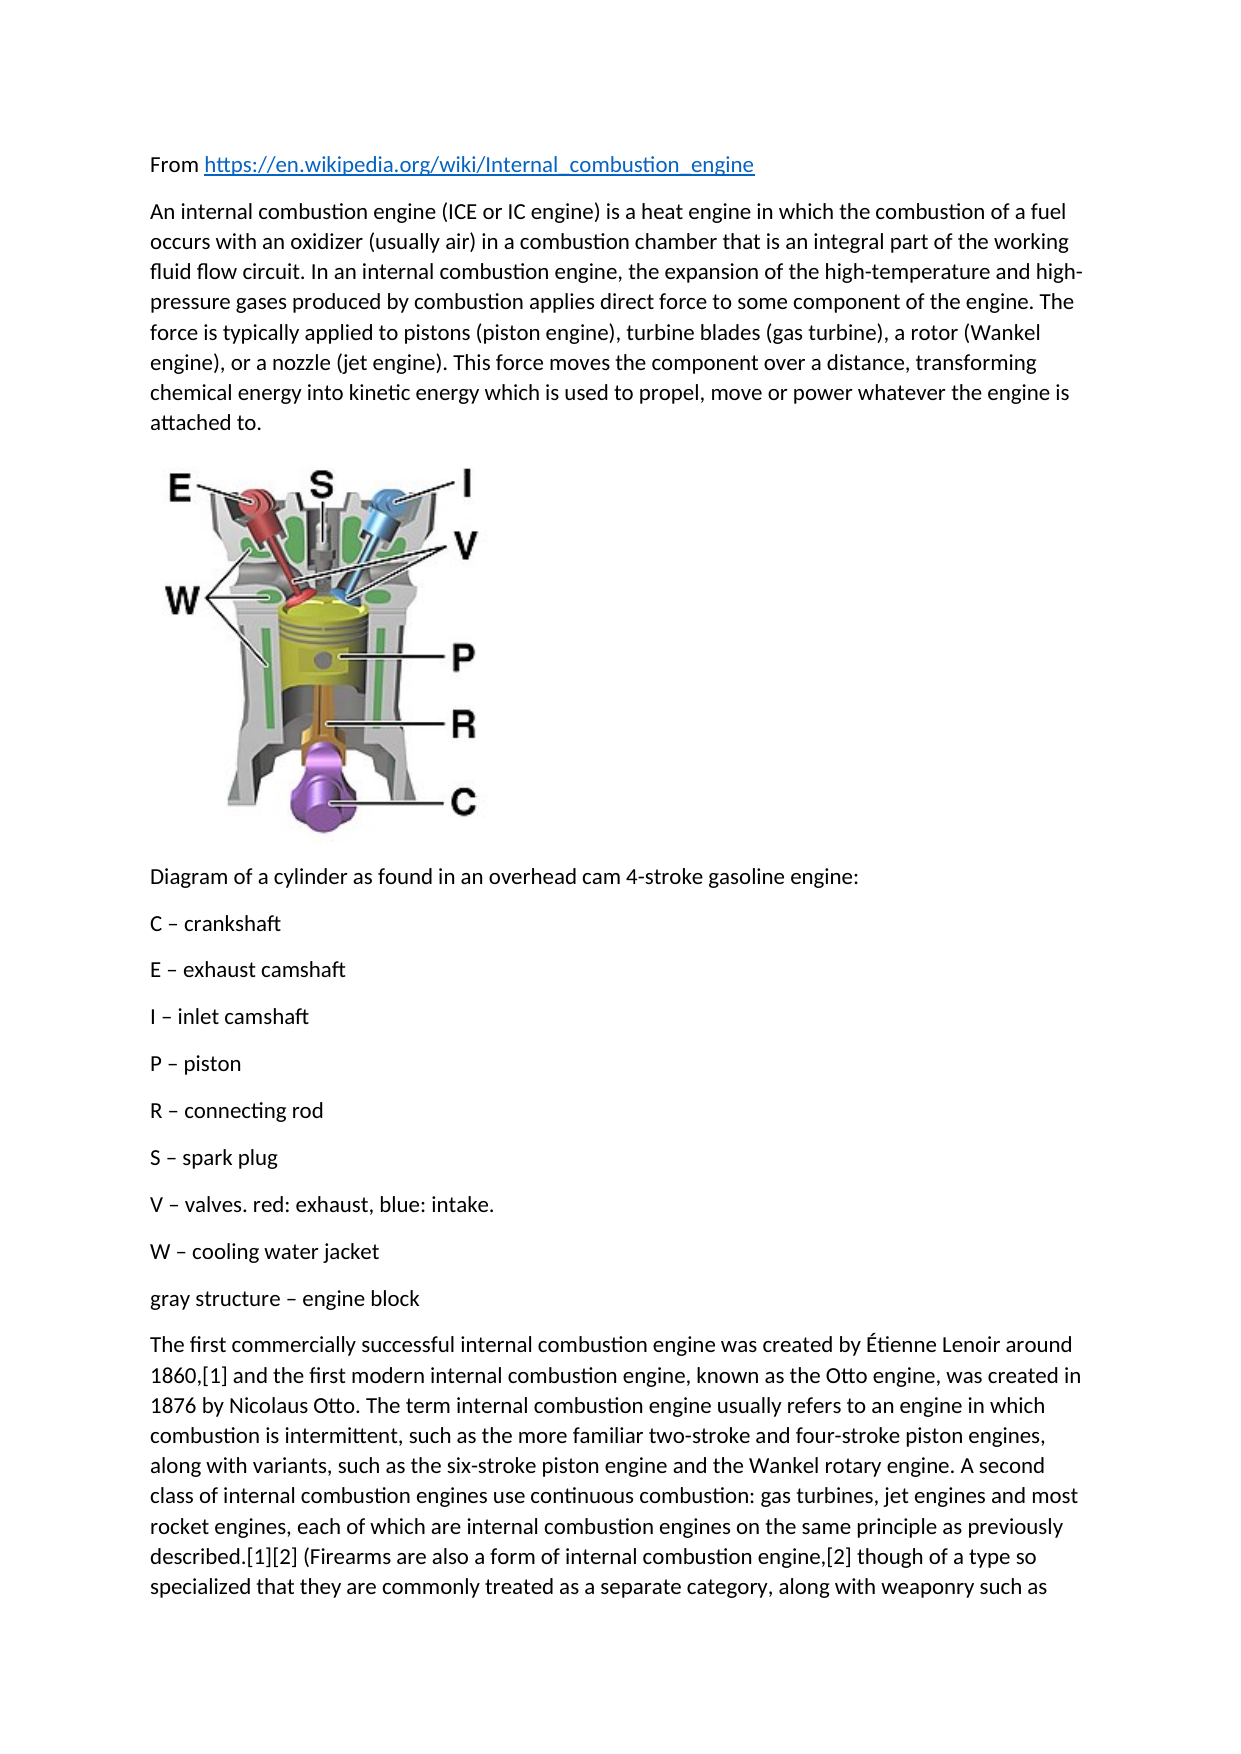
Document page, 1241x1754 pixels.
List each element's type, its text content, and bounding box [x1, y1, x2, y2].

text I – inlet camshaft [150, 1002, 1090, 1030]
text E – exhaust camshaft [150, 956, 1090, 983]
text An internal combustion engine (ICE or IC engine) is a heat engine in which the combustion of a fuel occurs with an oxidizer (usually air) in a combustion chamber that is an integral part of the working fluid flow circuit. In an internal combustion engine, the expansion of the high-temperature and high-pressure gases produced by combustion applies direct force to some component of the engine. The force is typically applied to pistons (piston engine), turbine blades (gas turbine), a rotor (Wankel engine), or a nozzle (jet engine). This force moves the component over a distance, transforming chemical energy into kinetic energy which is used to propel, move or power whatever the engine is attached to. [150, 197, 1090, 436]
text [150, 1331, 1090, 1600]
text S – spark plug [150, 1143, 1090, 1171]
text P – piston [150, 1049, 1090, 1077]
text Diagram of a cylinder as found in an overhead cam 4-stroke gasoline engine: [150, 862, 1090, 890]
text V – valves. red: exhaust, blue: intake. [150, 1190, 1090, 1218]
text From https://en.wikipedia.org/wiki/Internal_combustion_engine [150, 150, 1090, 178]
text R – connecting rod [150, 1096, 1090, 1124]
text W – cooling water jacket [150, 1237, 1090, 1265]
text gray structure – engine block [150, 1284, 1090, 1312]
picture [150, 455, 494, 843]
text C – crankshaft [150, 909, 1090, 937]
